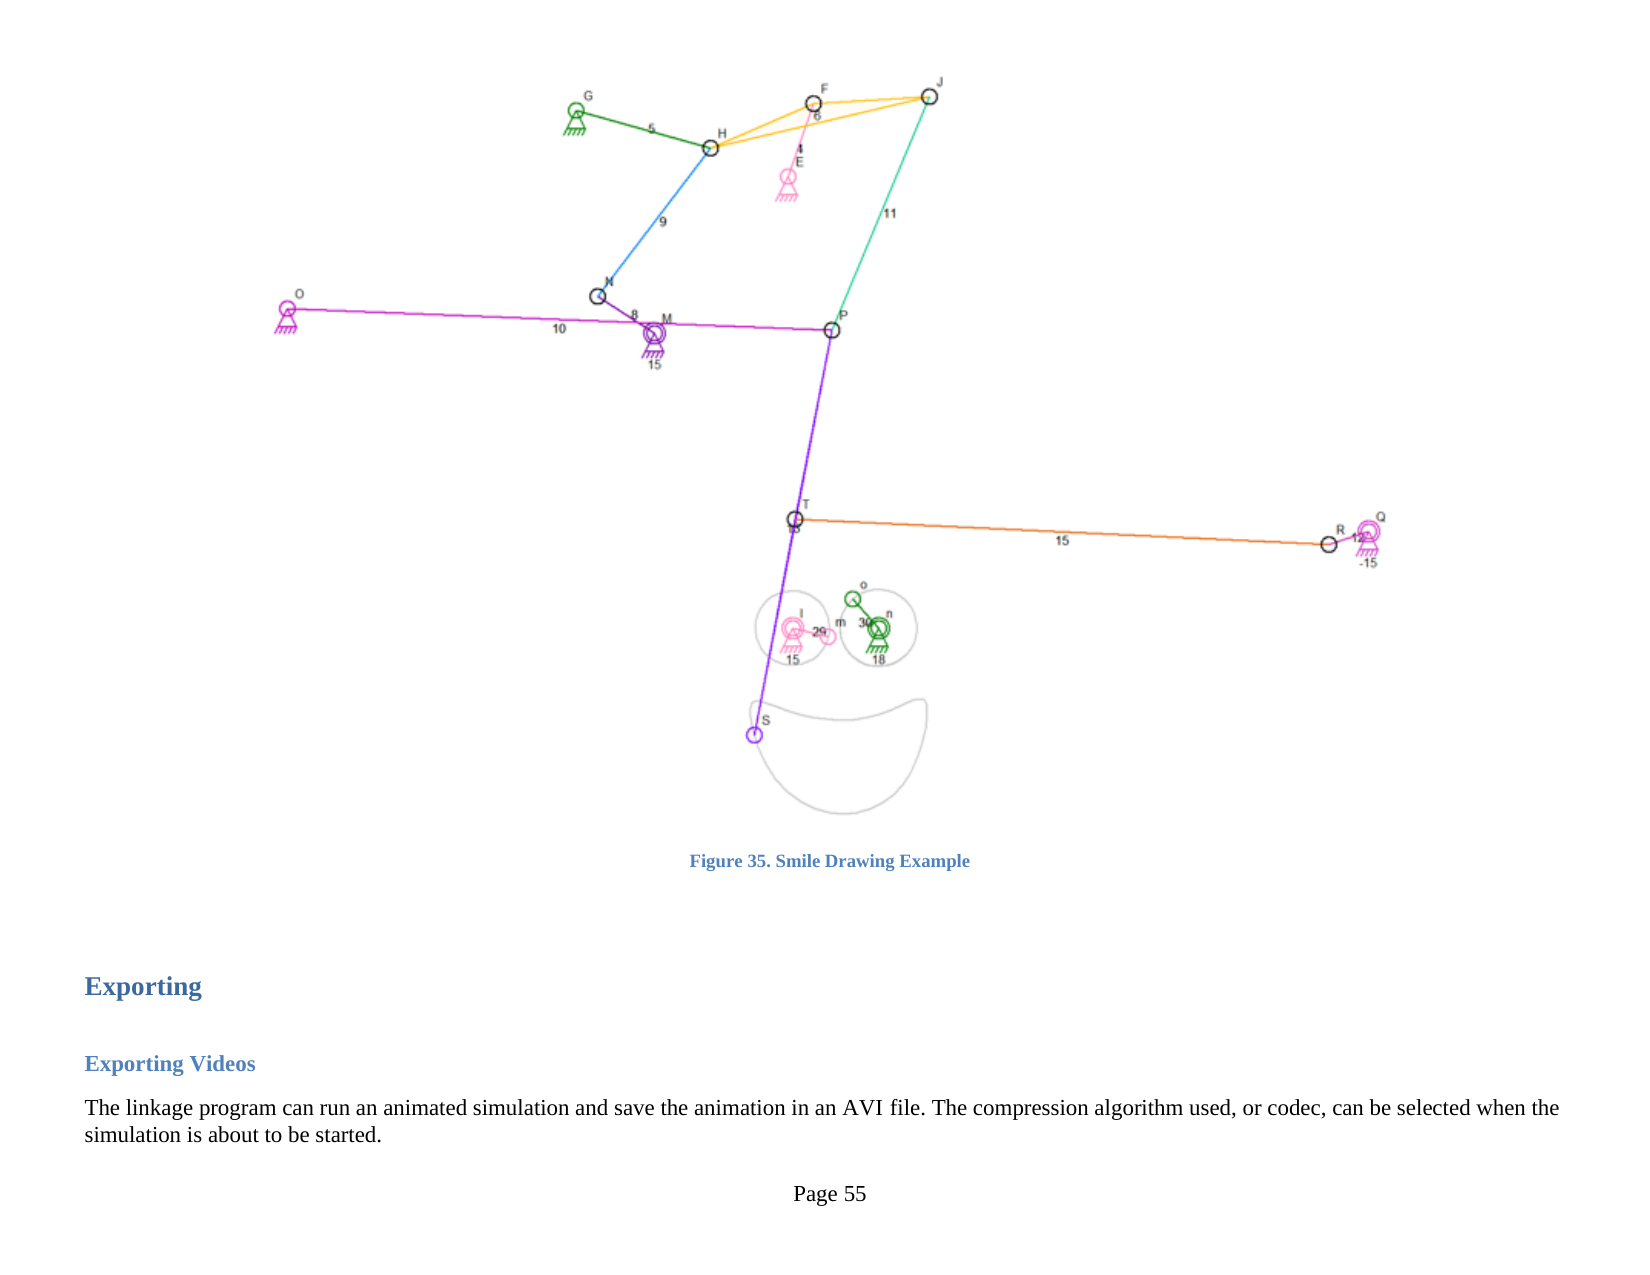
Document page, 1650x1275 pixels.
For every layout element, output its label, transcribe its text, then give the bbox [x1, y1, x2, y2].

subtitle Exporting Videos [84, 1050, 1575, 1076]
picture [267, 75, 1393, 836]
subtitle Exporting [84, 970, 1575, 1001]
text The linkage program can run an animated simulation and save the animation in an AVI file. The compression algorithm used, or codec, can be selected when the simulation is about to be started. [84, 1094, 1575, 1148]
